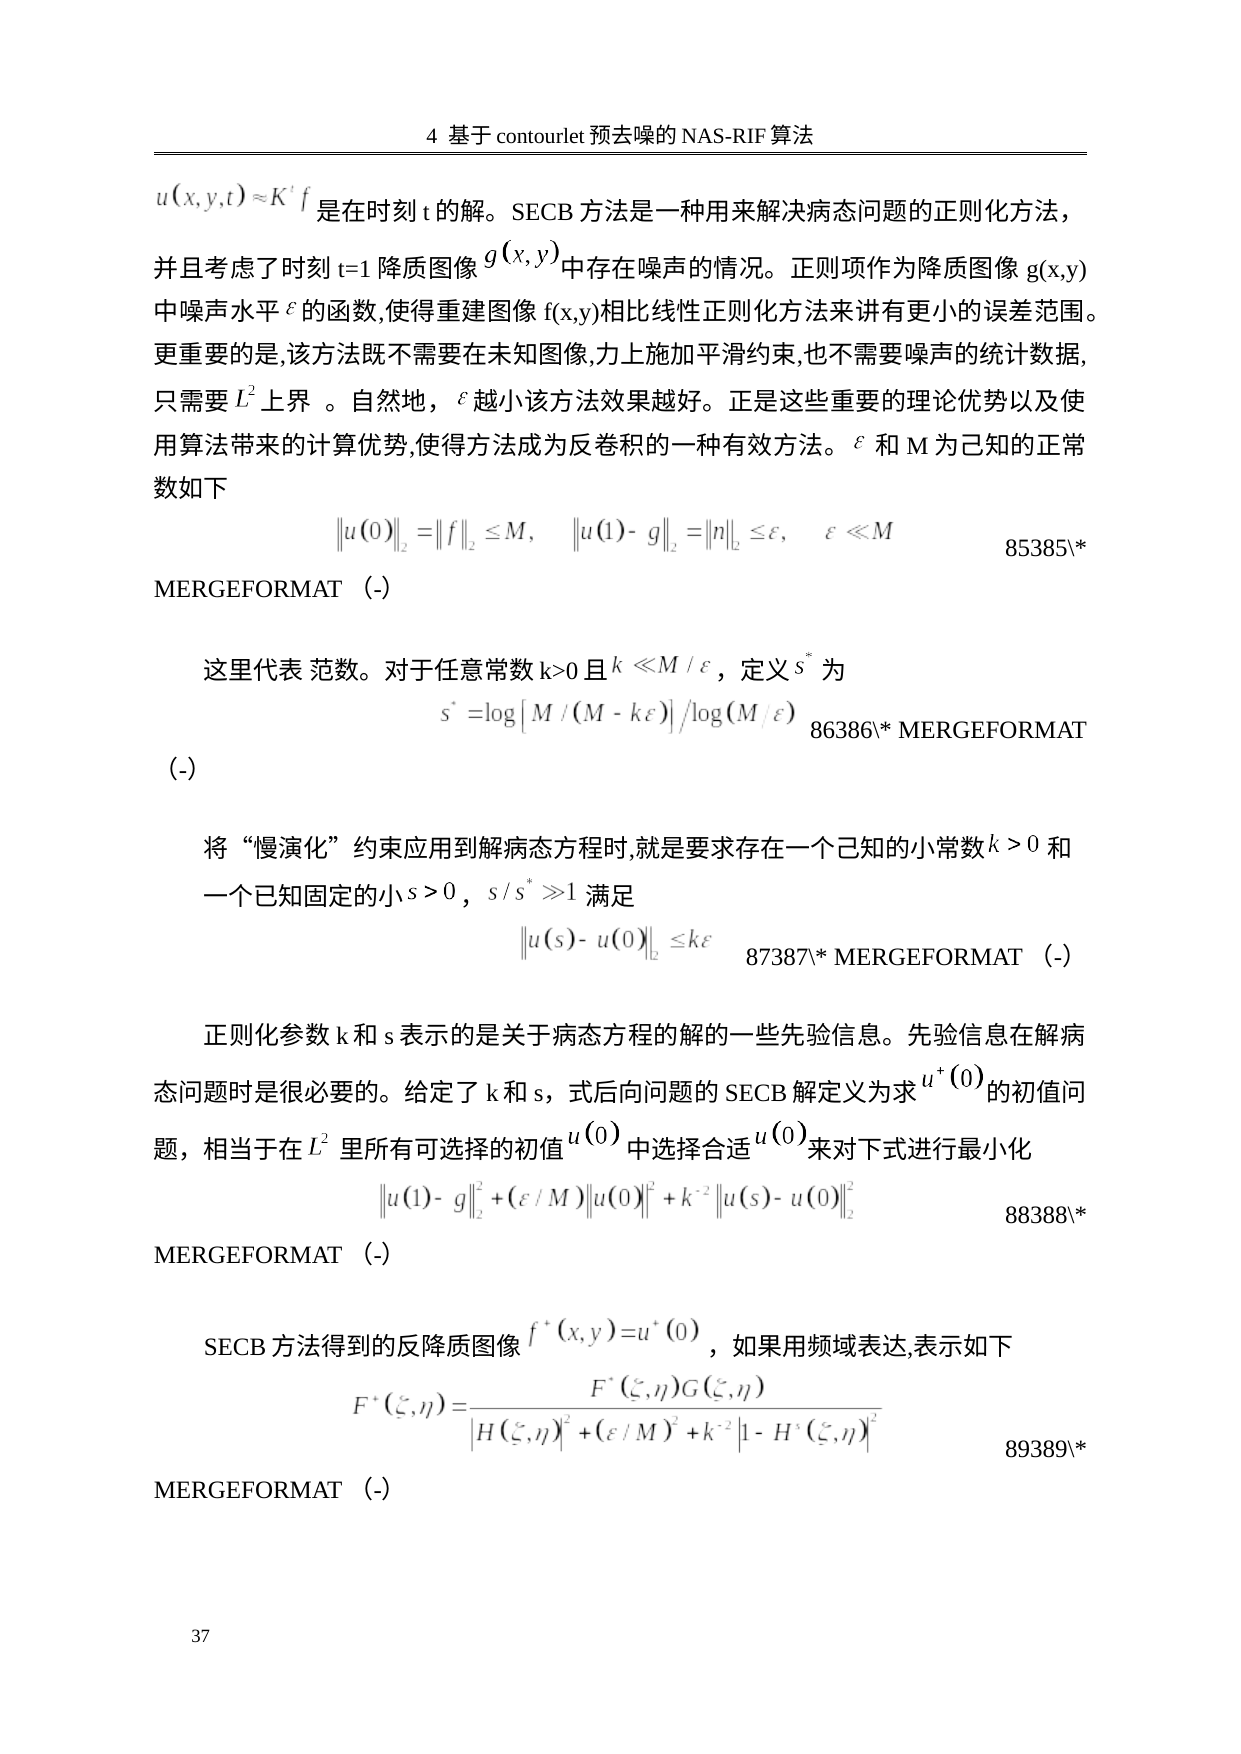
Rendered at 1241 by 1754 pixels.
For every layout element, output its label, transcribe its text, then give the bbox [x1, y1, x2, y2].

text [153, 177, 1087, 505]
text 这里代表 范数。对于任意常数k>0且，定义 为 [153, 646, 1087, 687]
text 正则化参数k和s表示的是关于病态方程的解的一些先验信息。先验信息在解病态问题时是很必要的。给定了k和s，式后向问题的SECB解定义为求的初值问题，相当于在 里所有可选择的初值 中选择合适来对下式进行最小化 [153, 1015, 1087, 1166]
text 将“慢演化”约束应用到解病态方程时,就是要求存在一个己知的小常数 和 [153, 828, 1087, 865]
text SECB方法得到的反降质图像 ，如果用频域表达,表示如下 [153, 1312, 1087, 1362]
text 一个已知固定的小， 满足 [153, 872, 1087, 913]
